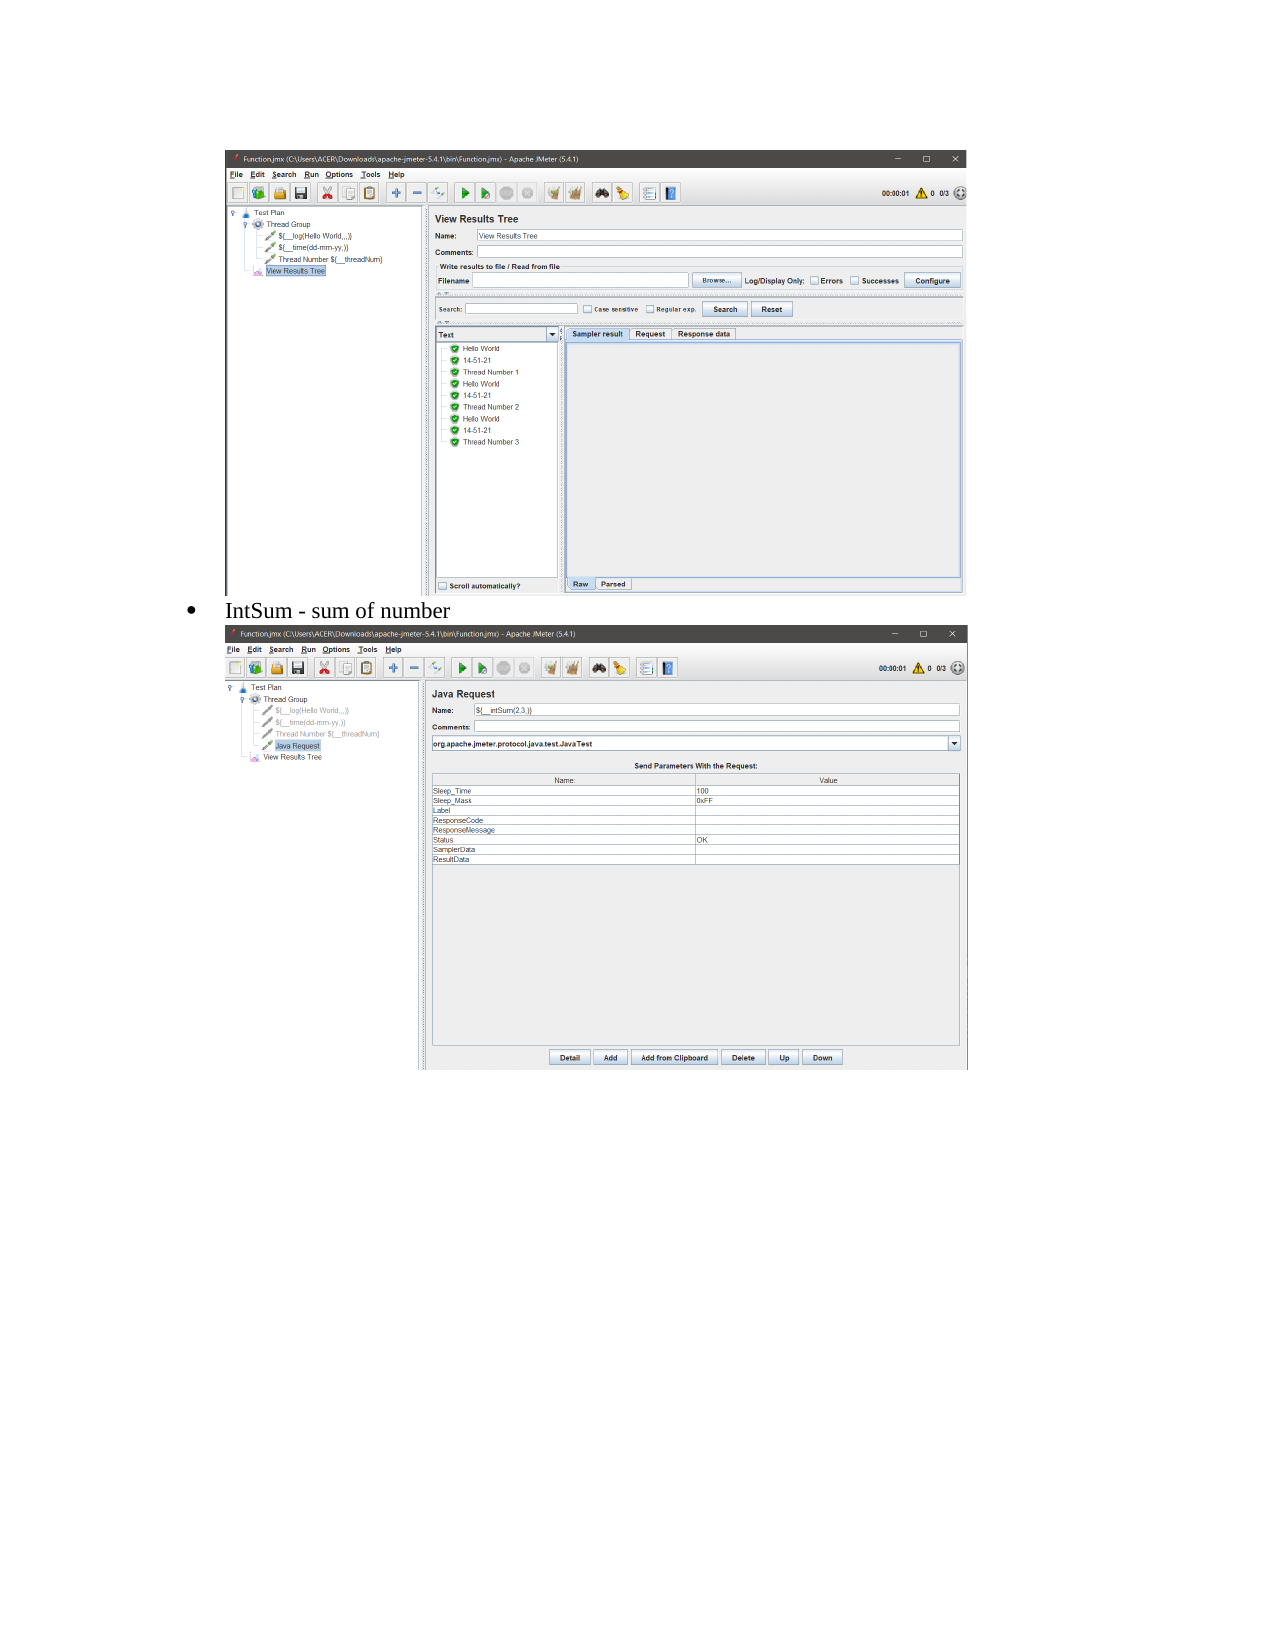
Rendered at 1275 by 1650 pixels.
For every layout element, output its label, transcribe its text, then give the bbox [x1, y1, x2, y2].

picture [225, 150, 967, 596]
list IntSum - sum of number [187, 597, 1125, 623]
picture [225, 625, 968, 1070]
